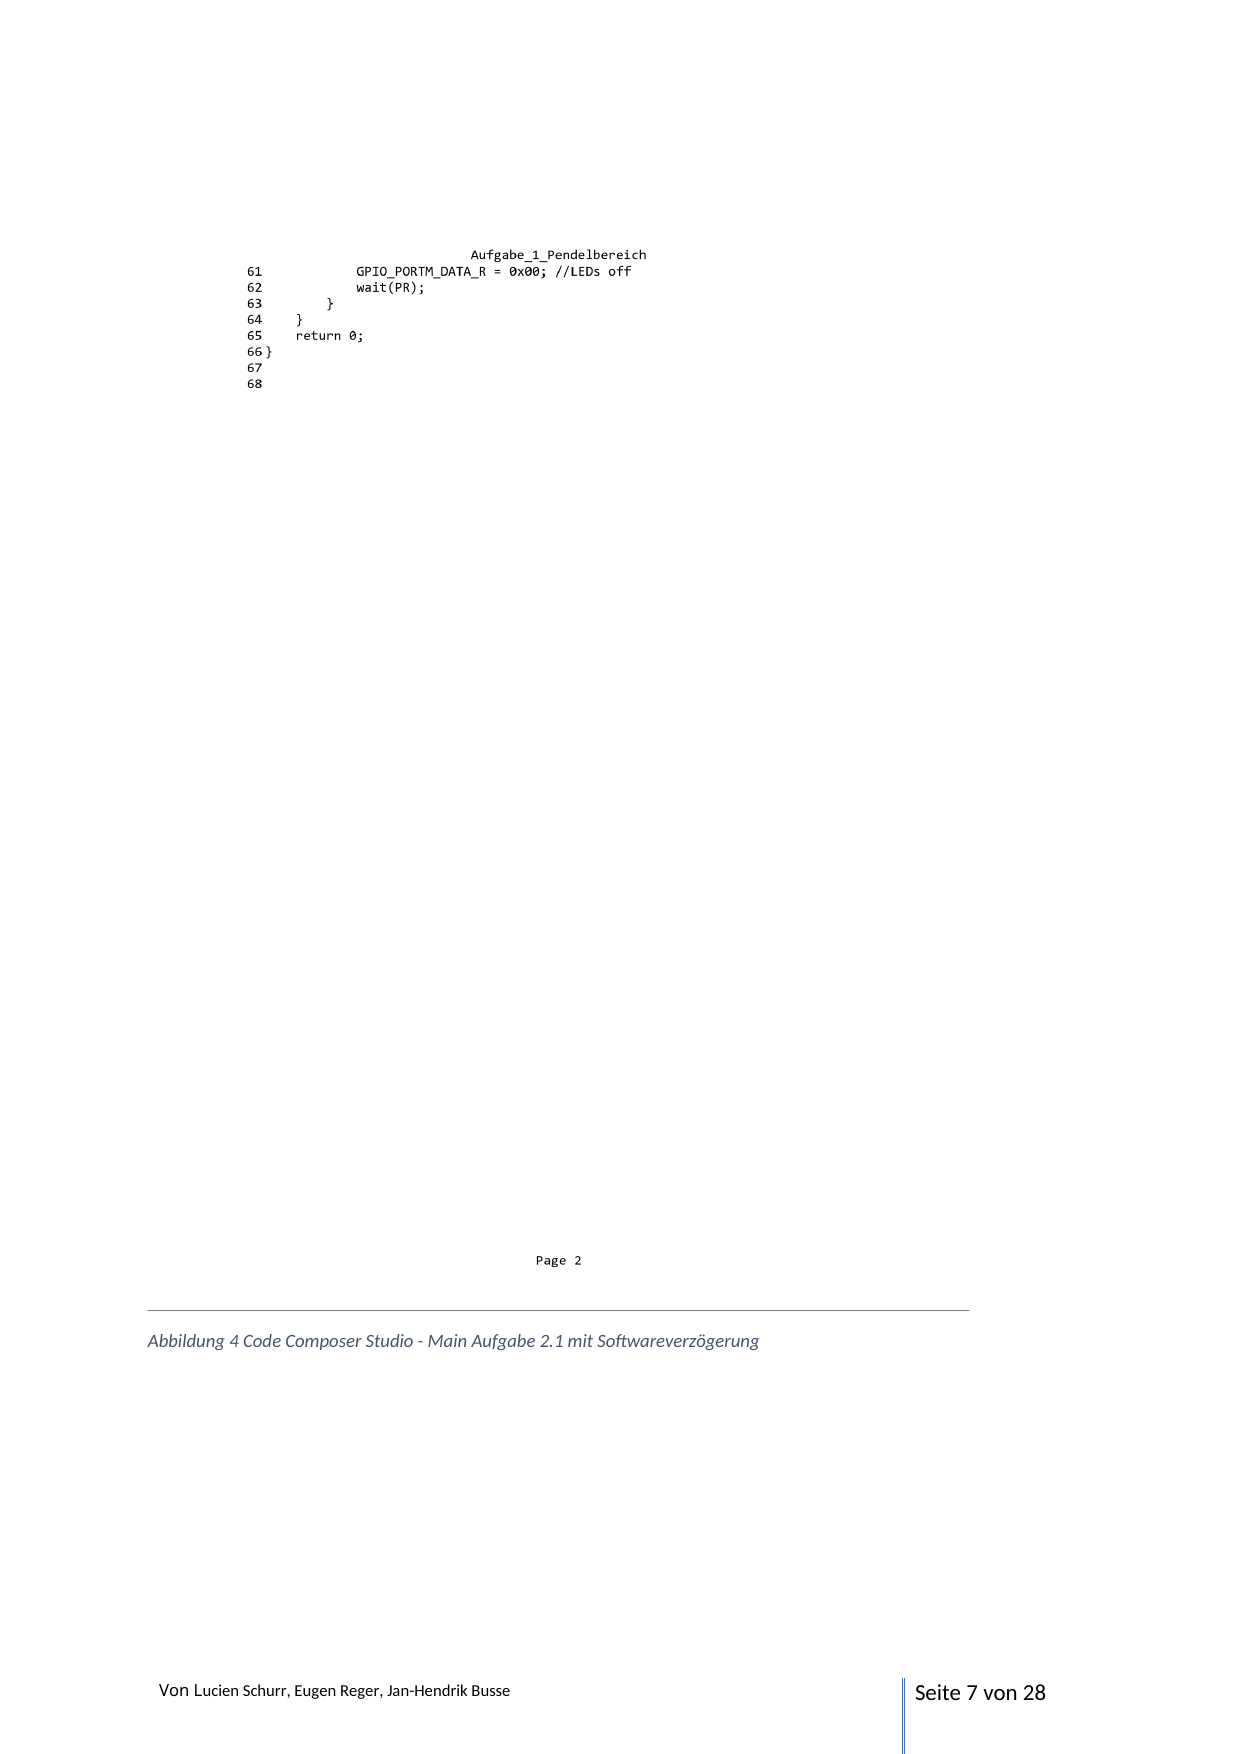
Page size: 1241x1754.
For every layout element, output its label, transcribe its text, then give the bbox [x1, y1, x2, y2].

picture [147, 147, 970, 1311]
